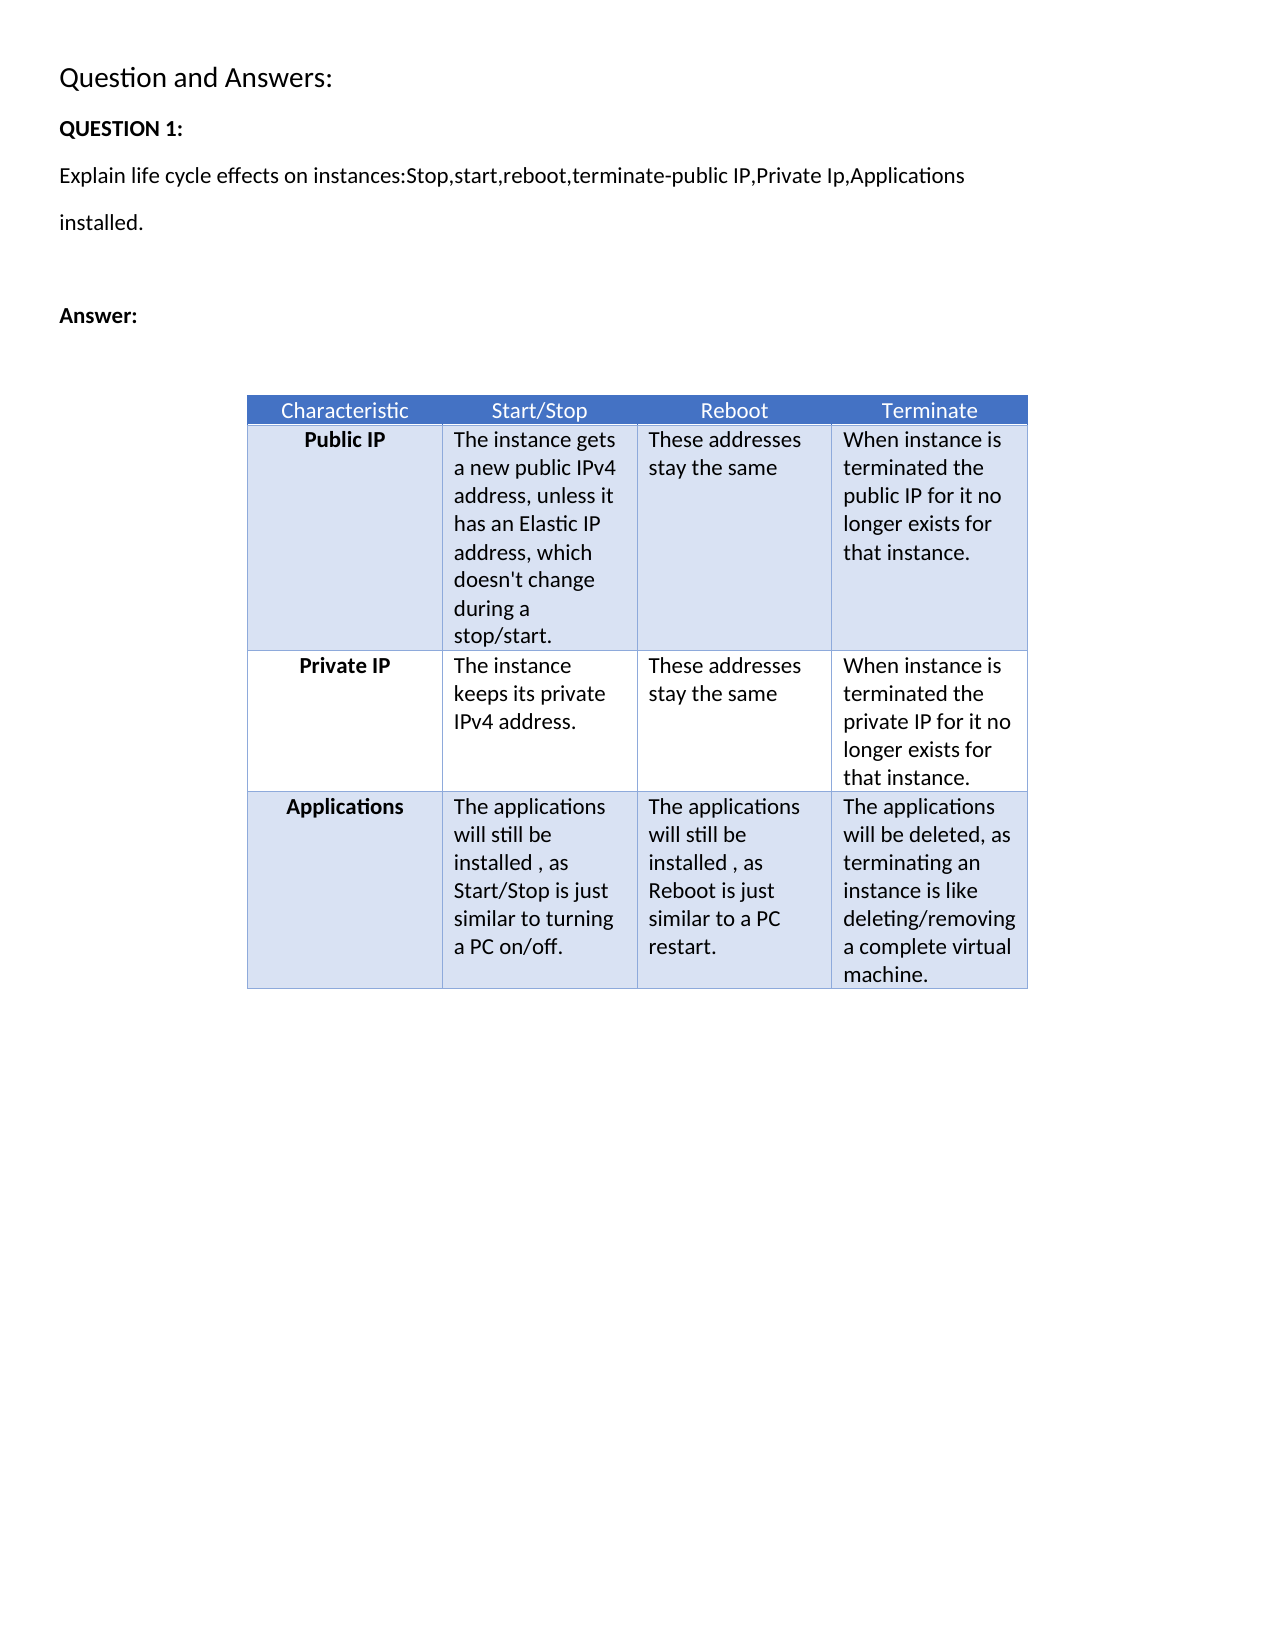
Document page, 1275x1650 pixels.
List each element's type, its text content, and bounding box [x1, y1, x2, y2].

table_header Start/Stop [443, 396, 637, 424]
text installed. [59, 208, 1216, 236]
table_cell Applications [248, 792, 442, 988]
text Question and Answers: [59, 59, 1216, 95]
table_cell Public IP [248, 426, 442, 650]
table_cell When instance is terminated the public IP for it no longer exists for that instance. [832, 426, 1027, 650]
table_cell These addresses stay the same [638, 651, 831, 791]
table_cell The instance keeps its private IPv4 address. [443, 651, 637, 791]
table_cell The applications will be deleted, as terminating an instance is like deleting/removing a complete virtual machine. [832, 792, 1027, 988]
table_cell The applications will still be installed , as Start/Stop is just similar to turning a PC on/off. [443, 792, 637, 988]
table_cell When instance is terminated the private IP for it no longer exists for that instance. [832, 651, 1027, 791]
table_cell The instance gets a new public IPv4 address, unless it has an Elastic IP address, which doesn't change during a stop/start. [443, 426, 637, 650]
table_header Characteristic [248, 396, 442, 424]
table_header Reboot [638, 396, 831, 424]
table_header Terminate [832, 396, 1027, 424]
text Explain life cycle effects on instances:Stop,start,reboot,terminate-public IP,Private Ip,Applications [59, 161, 1216, 189]
table_cell The applications will still be installed , as Reboot is just similar to a PC restart. [638, 792, 831, 988]
table_cell These addresses stay the same [638, 426, 831, 650]
text Answer: [59, 302, 1216, 330]
text QUESTION 1: [59, 114, 1216, 142]
table_cell Private IP [248, 651, 442, 791]
